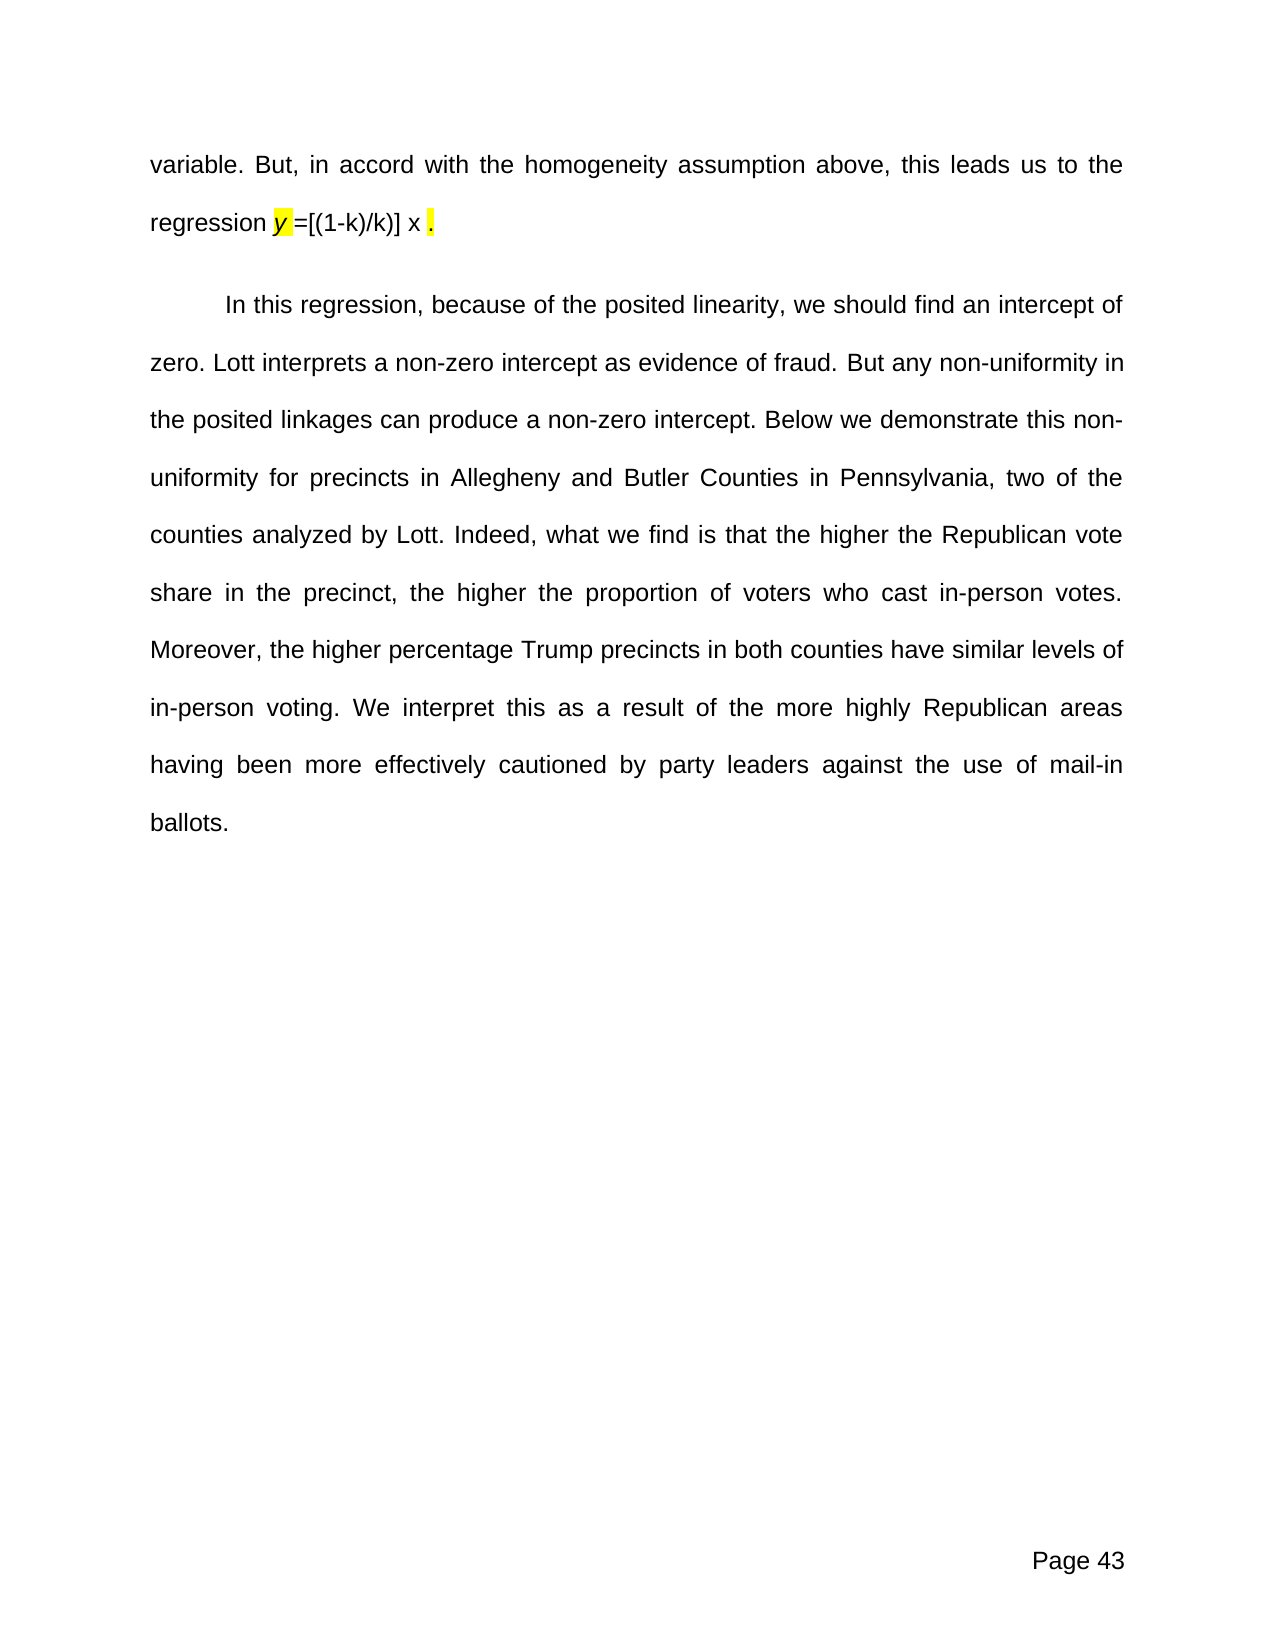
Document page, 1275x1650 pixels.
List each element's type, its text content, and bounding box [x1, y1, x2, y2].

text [150, 150, 1125, 236]
text In this regression, because of the posited linearity, we should find an intercept of zero. Lott interprets a non-zero intercept as evidence of fraud. But any non-uniformity in the posited linkages can produce a non-zero intercept. Below we demonstrate this non-uniformity for precincts in Allegheny and Butler Counties in Pennsylvania, two of the counties analyzed by Lott. Indeed, what we find is that the higher the Republican vote share in the precinct, the higher the proportion of voters who cast in-person votes. Moreover, the higher percentage Trump precincts in both counties have similar levels of in-person voting. We interpret this as a result of the more highly Republican areas having been more effectively cautioned by party leaders against the use of mail-in ballots. [150, 290, 1125, 836]
